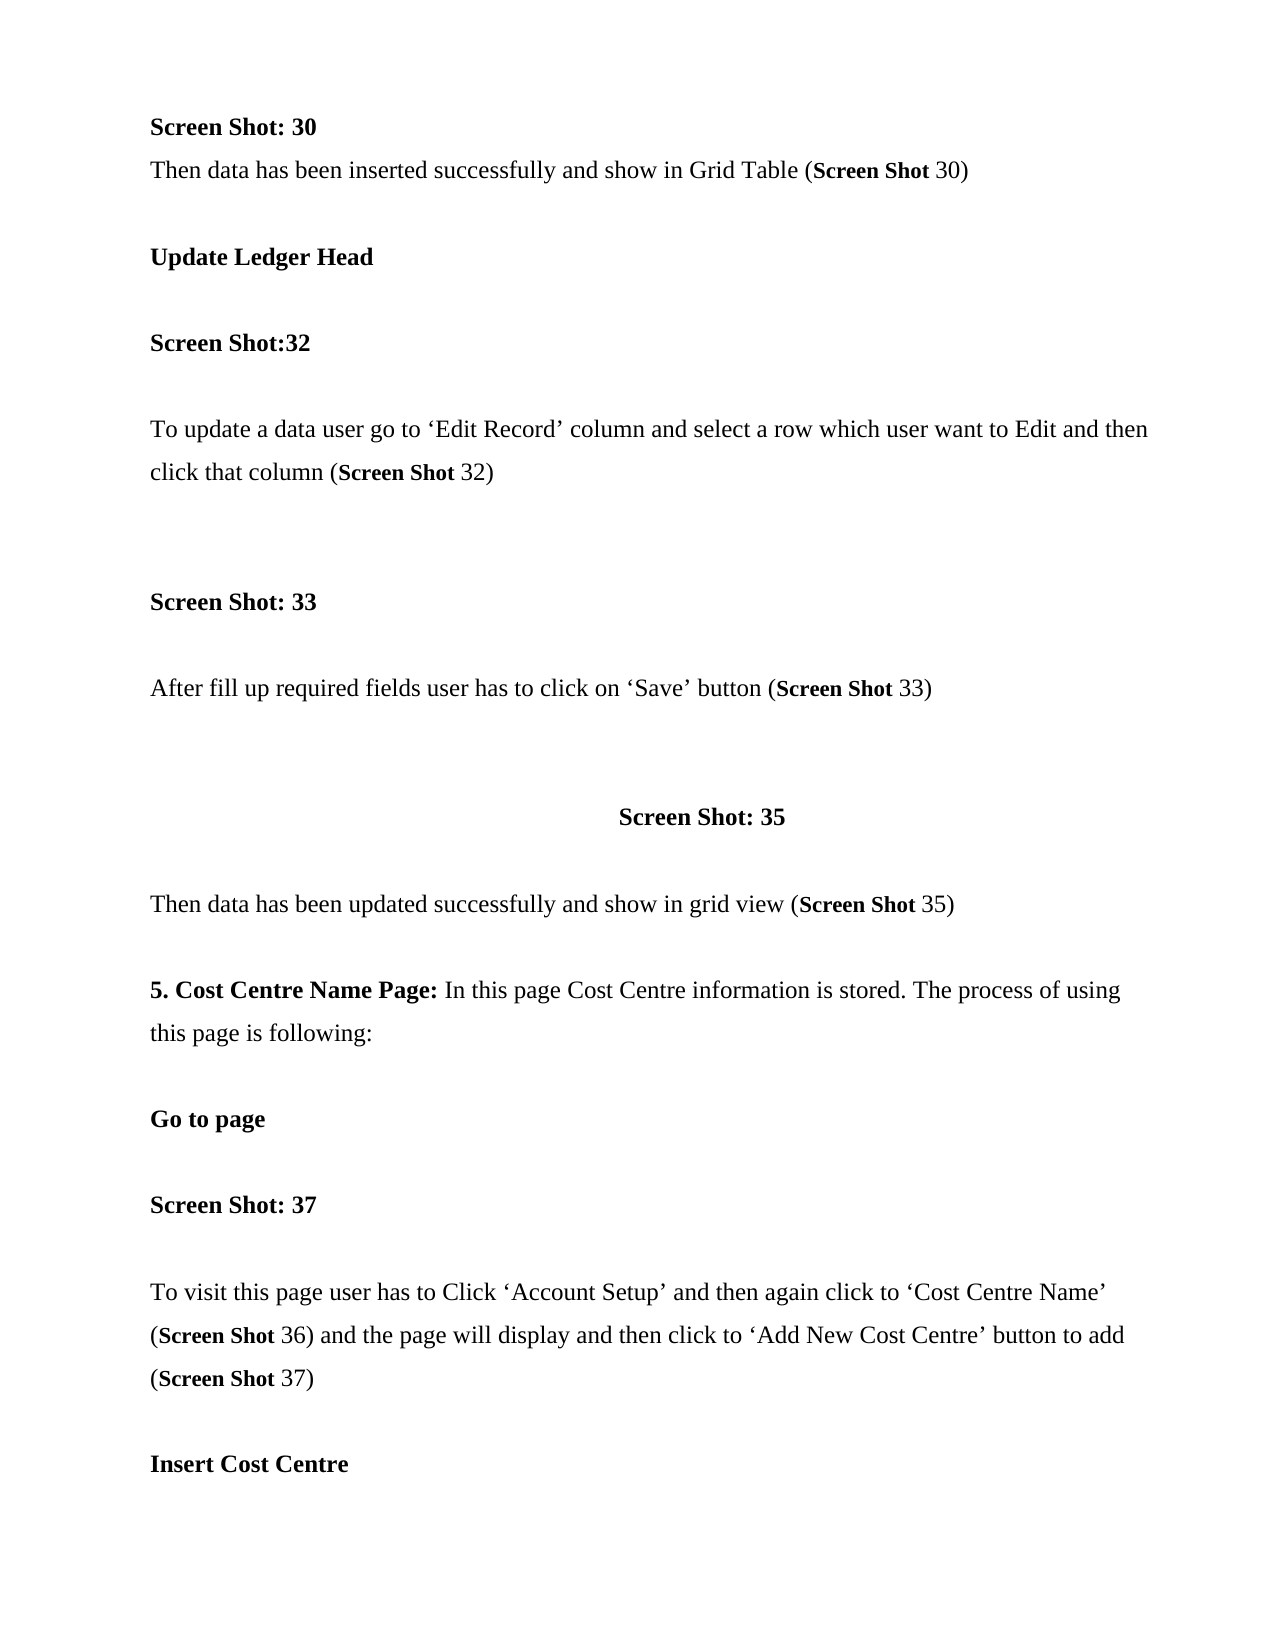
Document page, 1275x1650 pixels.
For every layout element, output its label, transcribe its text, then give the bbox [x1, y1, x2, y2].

text Update Ledger Head [150, 242, 1162, 271]
text After fill up required fields user has to click on ‘Save’ button (Screen Shot 33) [150, 673, 1162, 702]
text Screen Shot: 35 [150, 802, 1162, 831]
text Screen Shot: 37 [150, 1191, 1162, 1219]
text Insert Cost Centre [150, 1449, 1162, 1478]
text Screen Shot:32 [150, 328, 1162, 357]
text To visit this page user has to Click ‘Account Setup’ and then again click to ‘Cost Centre Name’ (Screen Shot 36) and the page will display and then click to ‘Add New Cost Centre’ button to add (Screen Shot 37) [150, 1277, 1162, 1392]
text 5. Cost Centre Name Page: In this page Cost Centre information is stored. The process of using this page is following: [150, 975, 1162, 1047]
text Then data has been updated successfully and show in grid view (Screen Shot 35) [150, 889, 1162, 917]
text To update a data user go to ‘Edit Record’ column and select a row which user want to Edit and then click that column (Screen Shot 32) [150, 414, 1162, 486]
text Then data has been inserted successfully and show in Grid Table (Screen Shot 30) [150, 156, 1162, 184]
text Screen Shot: 33 [150, 587, 1162, 616]
text Screen Shot: 30 [150, 112, 1162, 141]
text Go to page [150, 1104, 1162, 1133]
